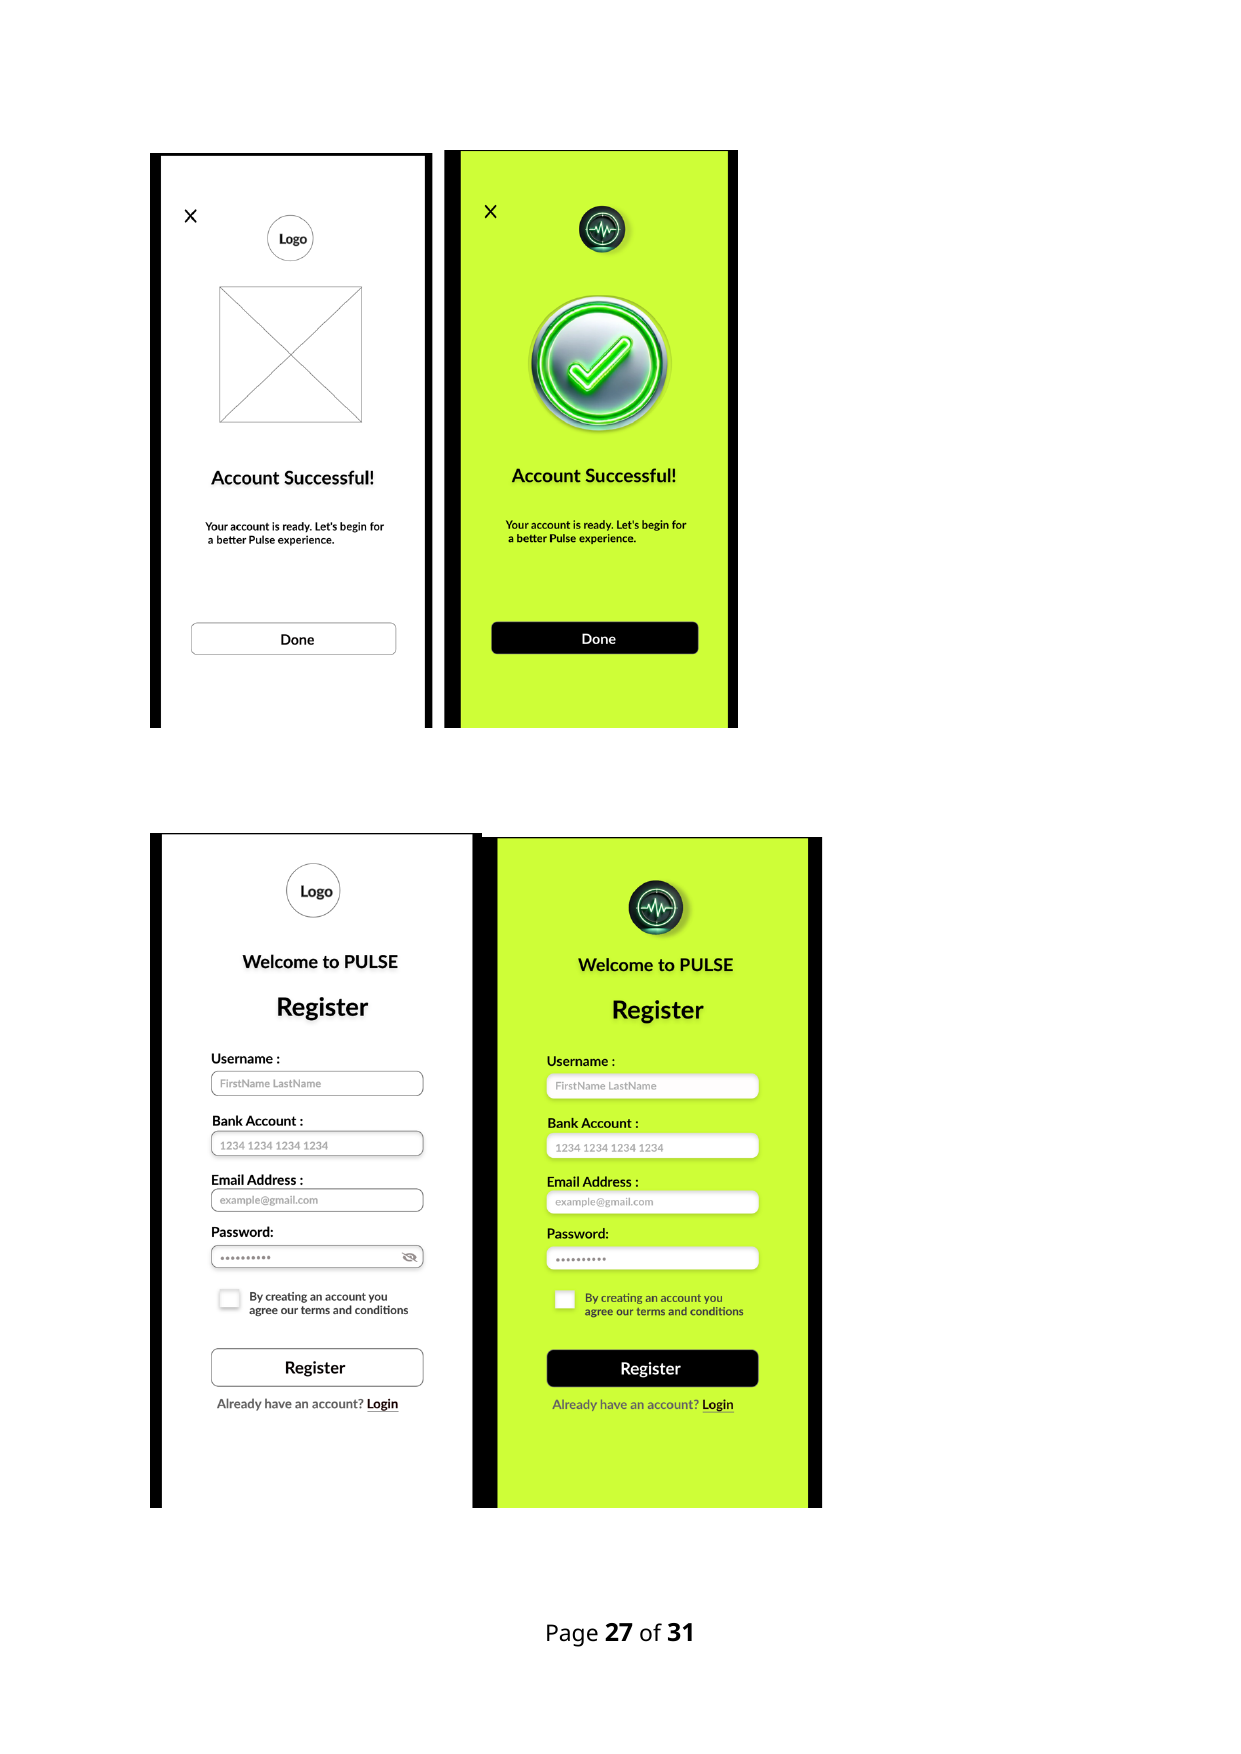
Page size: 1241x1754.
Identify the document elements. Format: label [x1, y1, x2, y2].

picture [444, 150, 738, 728]
picture [150, 833, 823, 1508]
picture [150, 153, 433, 728]
